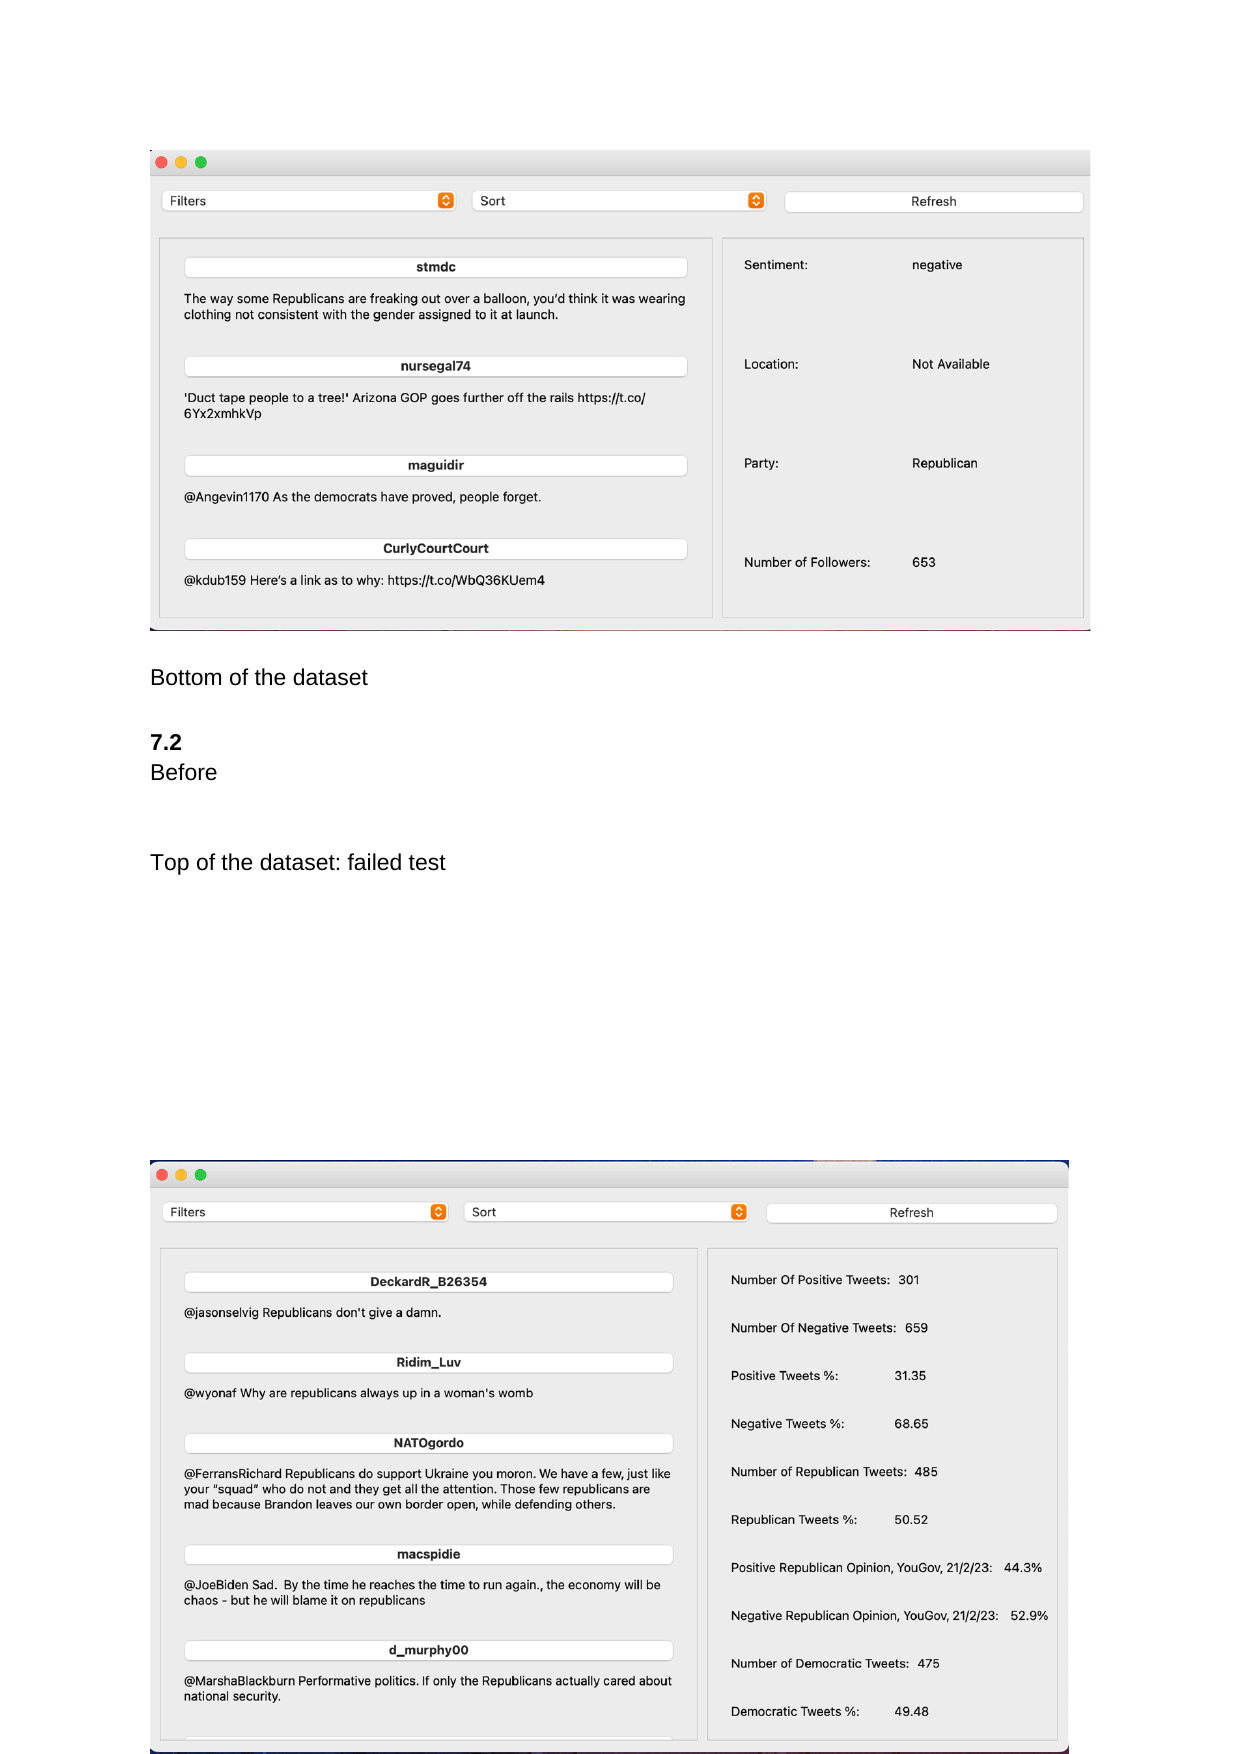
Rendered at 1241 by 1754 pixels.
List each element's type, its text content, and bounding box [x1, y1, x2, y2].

text Before [150, 759, 1090, 785]
text Bottom of the dataset [150, 664, 1090, 691]
picture [150, 1160, 1069, 1754]
picture [150, 150, 1091, 631]
text Top of the dataset: failed test [150, 849, 1090, 876]
text 7.2 [150, 728, 1090, 755]
